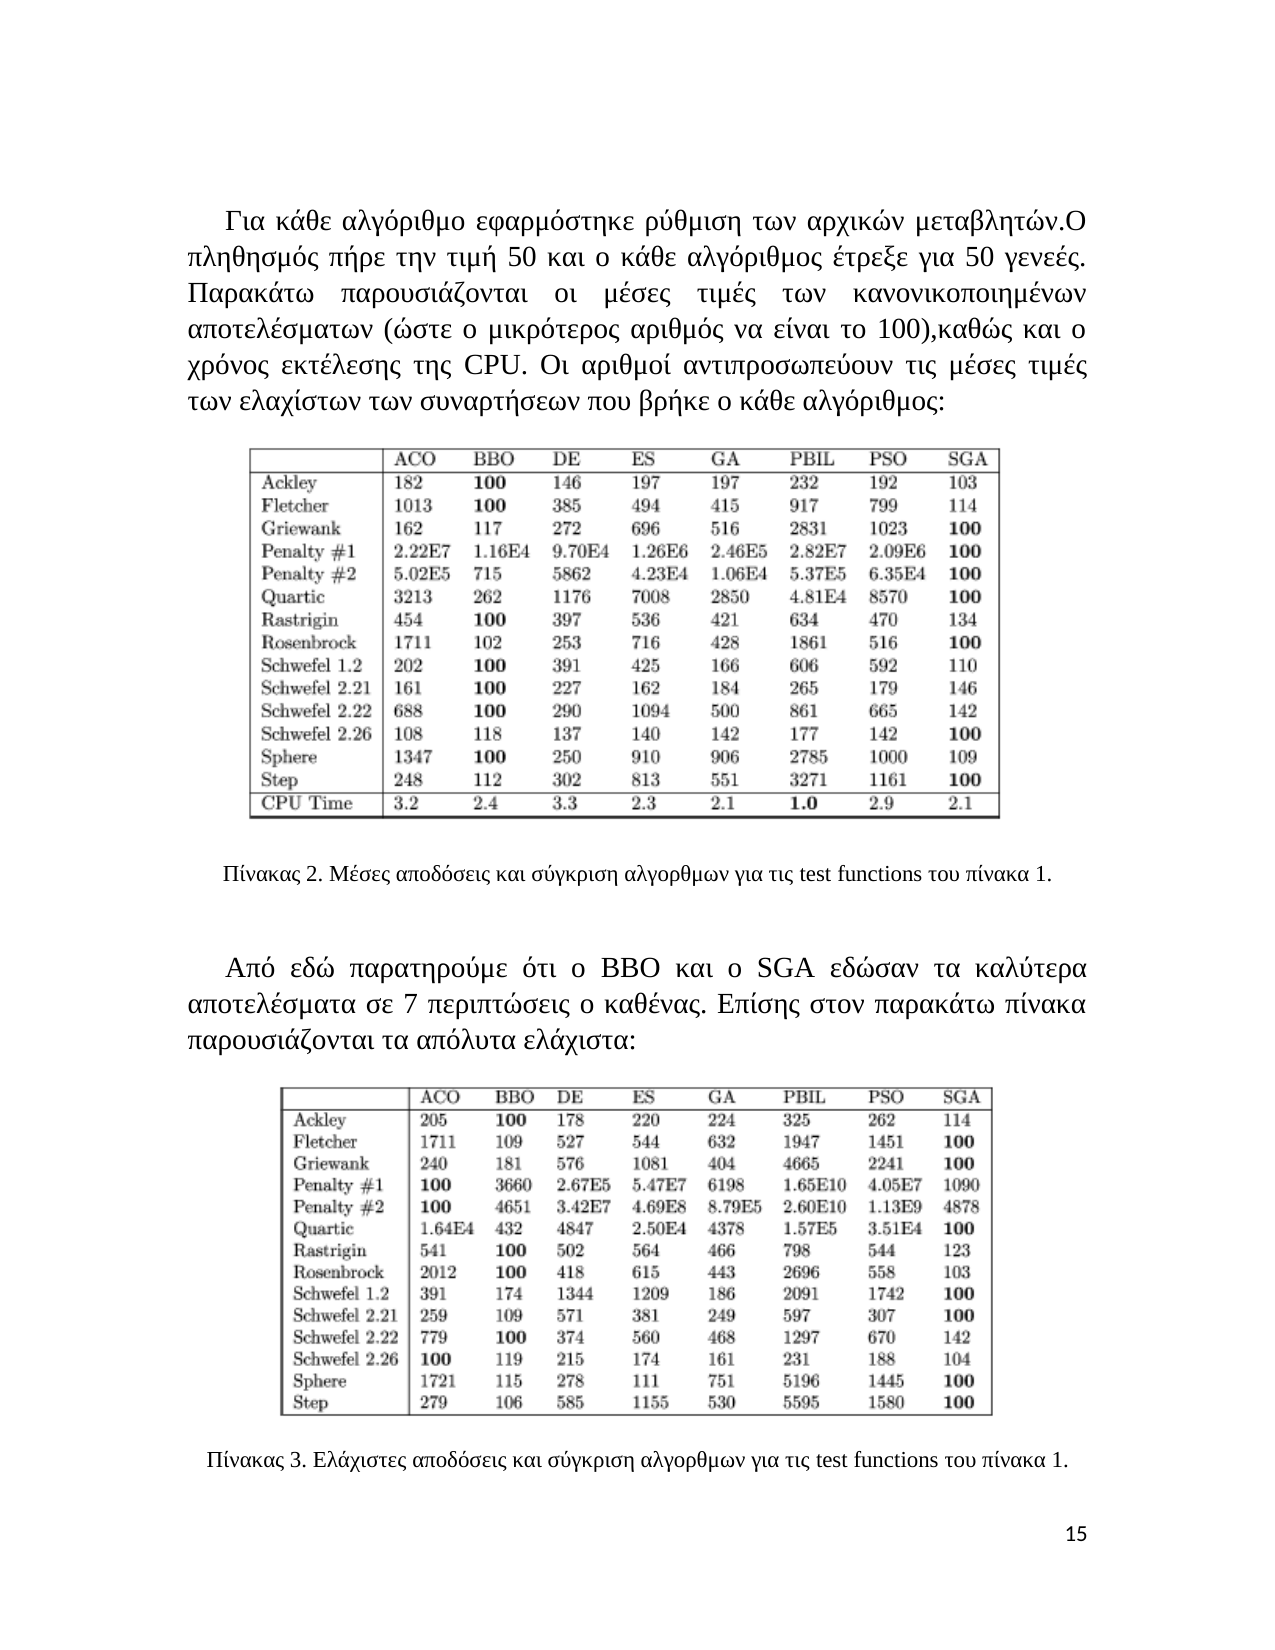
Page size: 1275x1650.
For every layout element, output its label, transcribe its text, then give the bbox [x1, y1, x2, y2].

text Πίνακας 2. Μέσες αποδόσεις και σύγκριση αλγορθμων για τις test functions του πίνακα 1. [187, 860, 1087, 886]
text Από εδώ παρατηρούμε ότι ο BBO και ο SGA εδώσαν τα καλύτερα αποτελέσματα σε 7 περιπτώσεις ο καθένας. Επίσης στον παρακάτω πίνακα παρουσιάζονται τα απόλυτα ελάχιστα: [187, 950, 1087, 1056]
text Πίνακας 3. Ελάχιστες αποδόσεις και σύγκριση αλγορθμων για τις test functions του πίνακα 1. [187, 1446, 1087, 1472]
picture [257, 1075, 1018, 1427]
text Για κάθε αλγόριθμο εφαρμόστηκε ρύθμιση των αρχικών μεταβλητών.Ο πληθησμός πήρε την τιμή 50 και ο κάθε αλγόριθμος έτρεξε για 50 γενεές. Παρακάτω παρουσιάζονται οι μέσες τιμές των κανονικοποιημένων αποτελέσματων (ώστε ο μικρότερος αριθμός να είναι το 100),καθώς και ο χρόνος εκτέλεσης της CPU. Οι αριθμοί αντιπροσωπεύουν τις μέσες τιμές των ελαχίστων των συναρτήσεων που βρήκε ο κάθε αλγόριθμος: [187, 203, 1087, 417]
picture [187, 436, 1044, 841]
